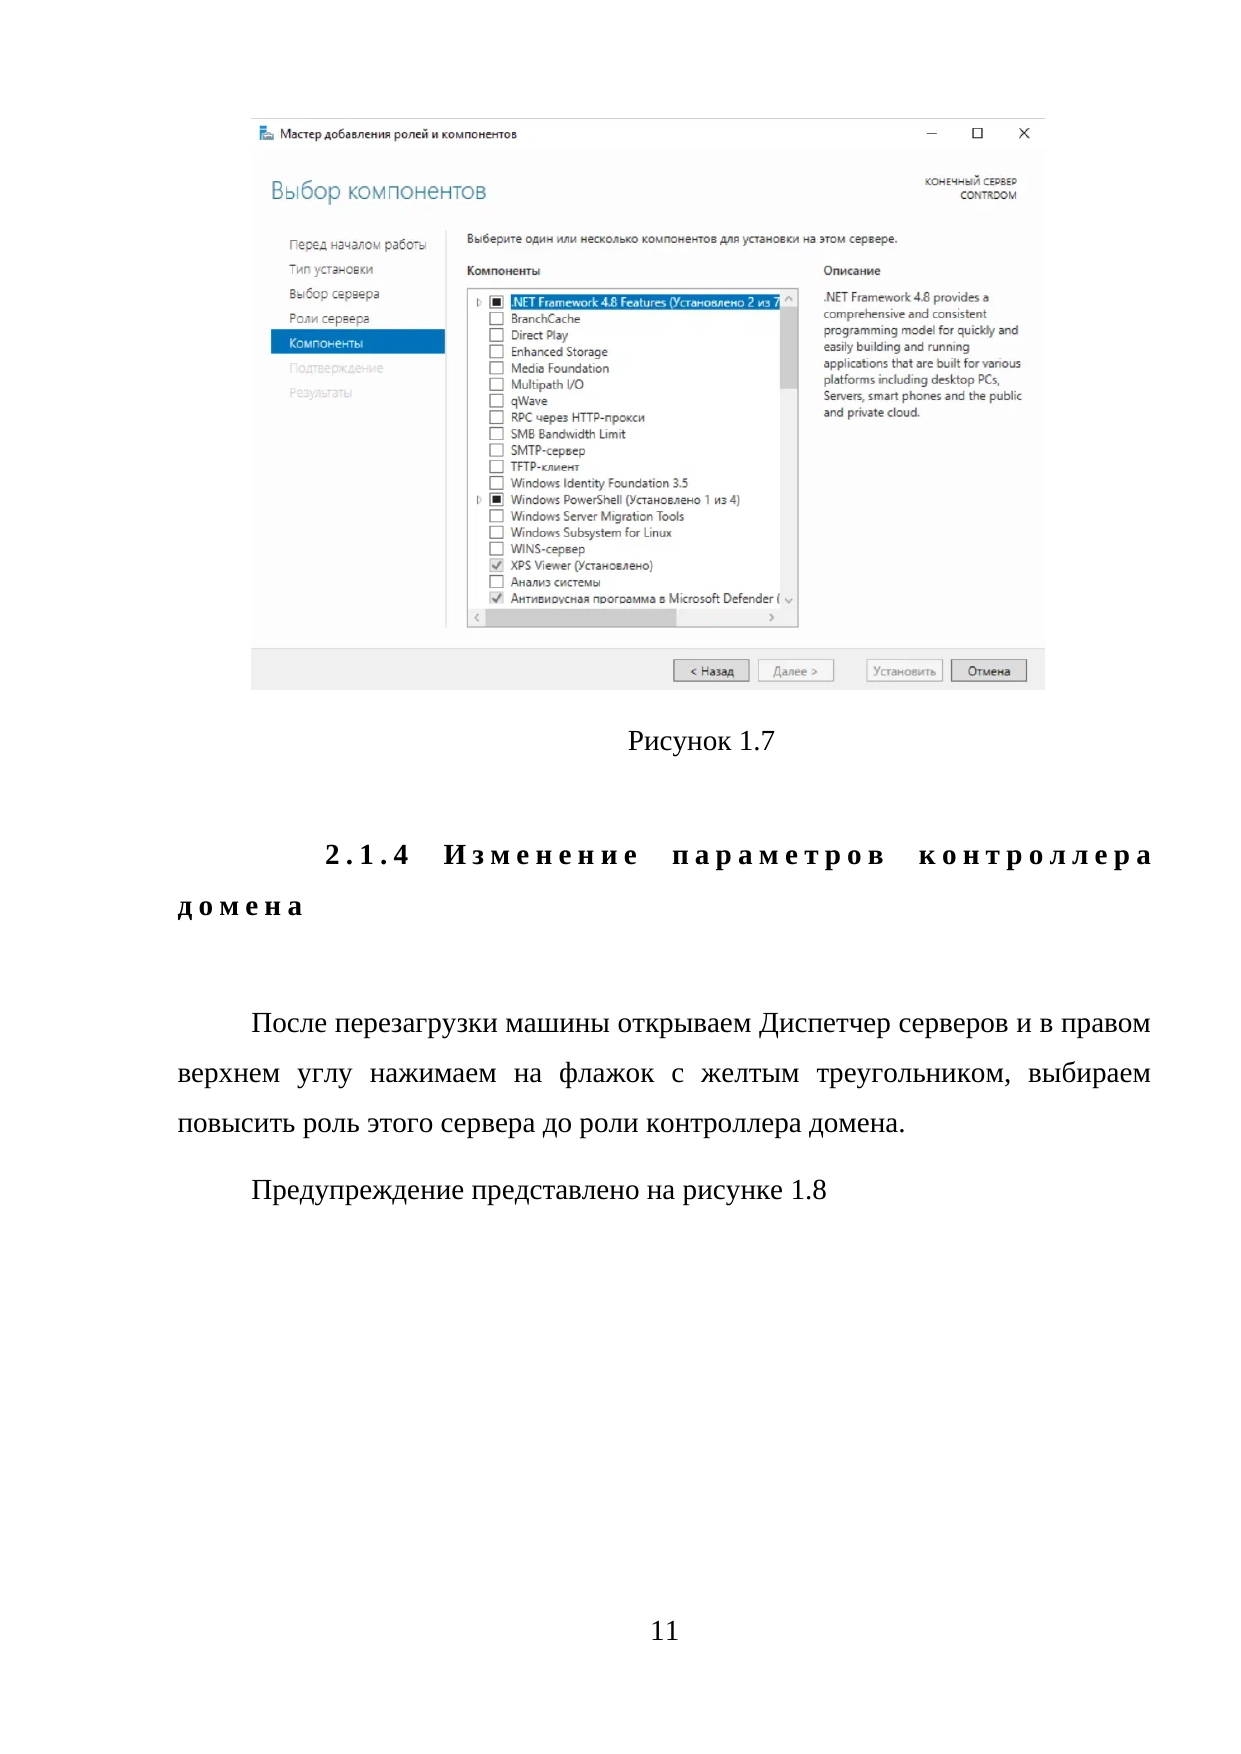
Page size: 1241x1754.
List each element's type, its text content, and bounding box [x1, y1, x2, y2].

text После перезагрузки машины открываем Диспетчер серверов и в правом верхнем углу нажимаем на флажок с желтым треугольником, выбираем повысить роль этого сервера до роли контроллера домена. [177, 1005, 1152, 1139]
text Предупреждение представлено на рисунке 1.8 [177, 1172, 1152, 1206]
picture [251, 118, 1046, 690]
text Рисунок 1.7 [177, 723, 1152, 757]
text 2.1.4 Изменение параметров контроллера домена [177, 837, 1152, 921]
